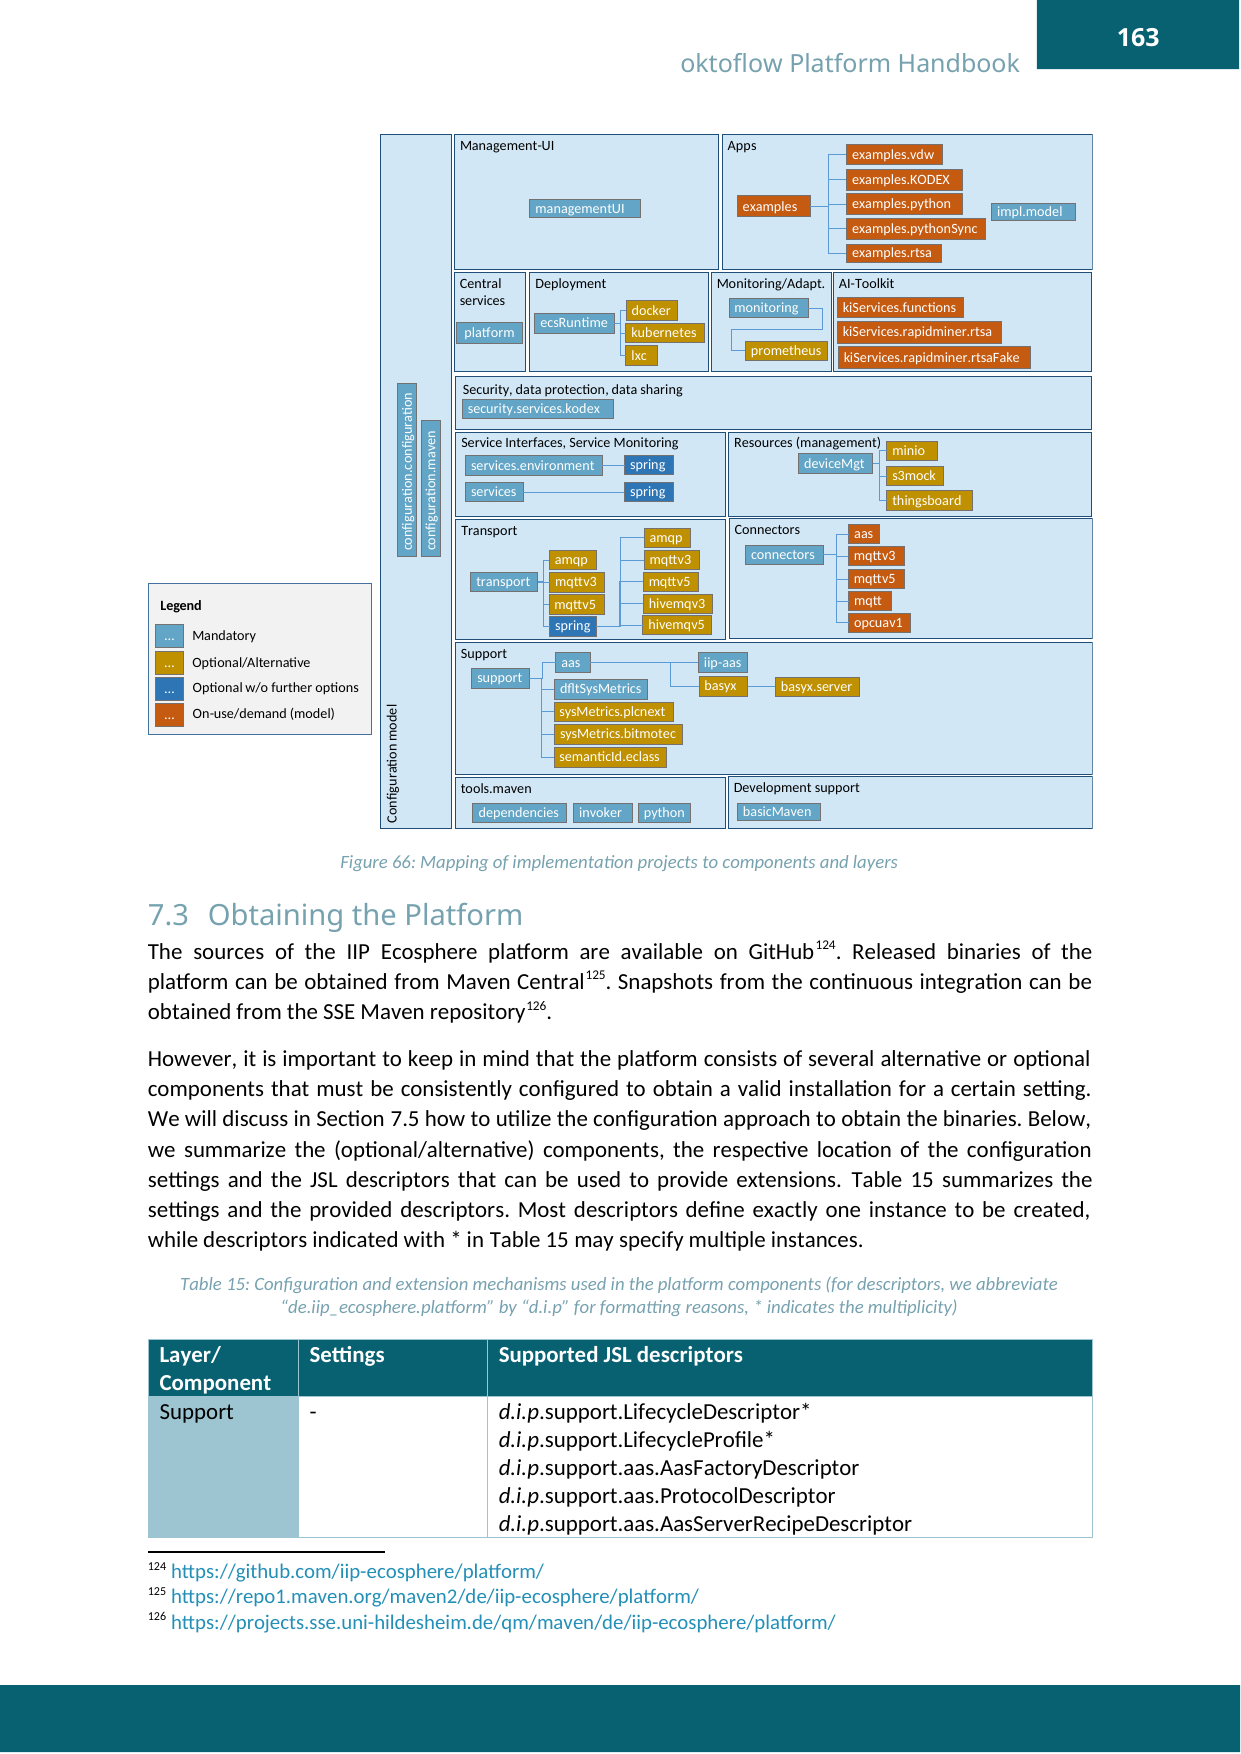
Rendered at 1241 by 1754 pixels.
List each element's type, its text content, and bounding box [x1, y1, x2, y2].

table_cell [488, 1397, 1092, 1537]
text However, it is important to keep in mind that the platform consists of several alternative or optional components that must be consistently configured to obtain a valid installation for a certain setting. We will discuss in Section 7.5 how to utilize the configuration approach to obtain the binaries. Below, we summarize the (optional/alternative) components, the respective location of the configuration settings and the JSL descriptors that can be used to provide extensions. Table 15 summarizes the settings and the provided descriptors. Most descriptors define exactly one instance to be created, while descriptors indicated with * in Table 15 may specify multiple instances. [148, 1044, 1093, 1253]
text Table 15: Configuration and extension mechanisms used in the platform components (for descriptors, we abbreviate “de.iip_ecosphere.platform” by “d.i.p” for formatting reasons, * indicates the multiplicity) [148, 1272, 1093, 1318]
text Figure 66: Mapping of implementation projects to components and layers [148, 850, 1093, 873]
table_header Supported JSL descriptors [488, 1340, 1092, 1396]
table_cell - [299, 1397, 487, 1537]
subtitle Obtaining the Platform [148, 894, 1093, 934]
text The sources of the IIP Ecosphere platform are available on GitHub. Released binaries of the platform can be obtained from Maven Central. Snapshots from the continuous integration can be obtained from the SSE Maven repository. [148, 937, 1093, 1025]
table_cell Support [149, 1397, 298, 1537]
table_header Settings [299, 1340, 487, 1396]
table_header Layer/ Component [149, 1340, 298, 1396]
